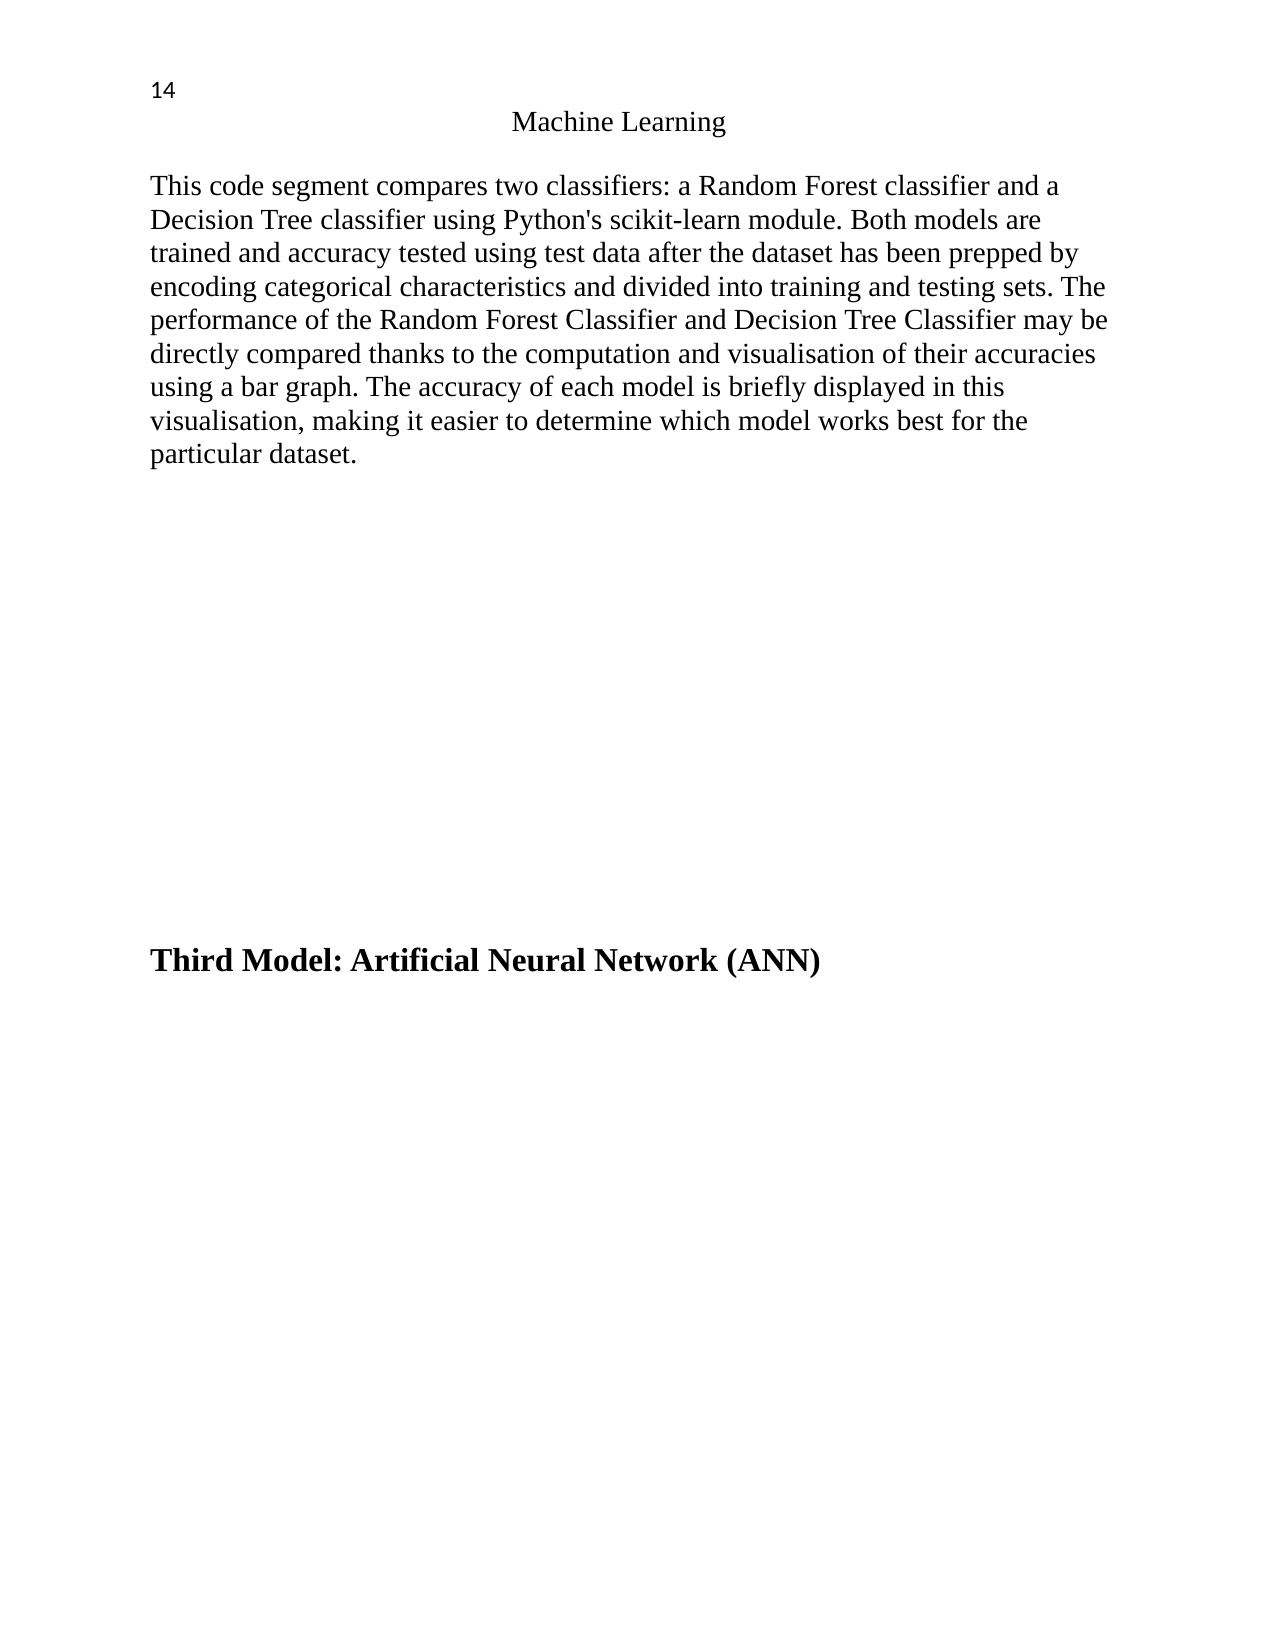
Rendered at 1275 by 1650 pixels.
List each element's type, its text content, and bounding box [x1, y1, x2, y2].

text Third Model: Artificial Neural Network (ANN) [150, 940, 1125, 978]
text This code segment compares two classifiers: a Random Forest classifier and a Decision Tree classifier using Python's scikit-learn module. Both models are trained and accuracy tested using test data after the dataset has been prepped by encoding categorical characteristics and divided into training and testing sets. The performance of the Random Forest Classifier and Decision Tree Classifier may be directly compared thanks to the computation and visualisation of their accuracies using a bar graph. The accuracy of each model is briefly displayed in this visualisation, making it easier to determine which model works best for the particular dataset. [150, 168, 1125, 470]
